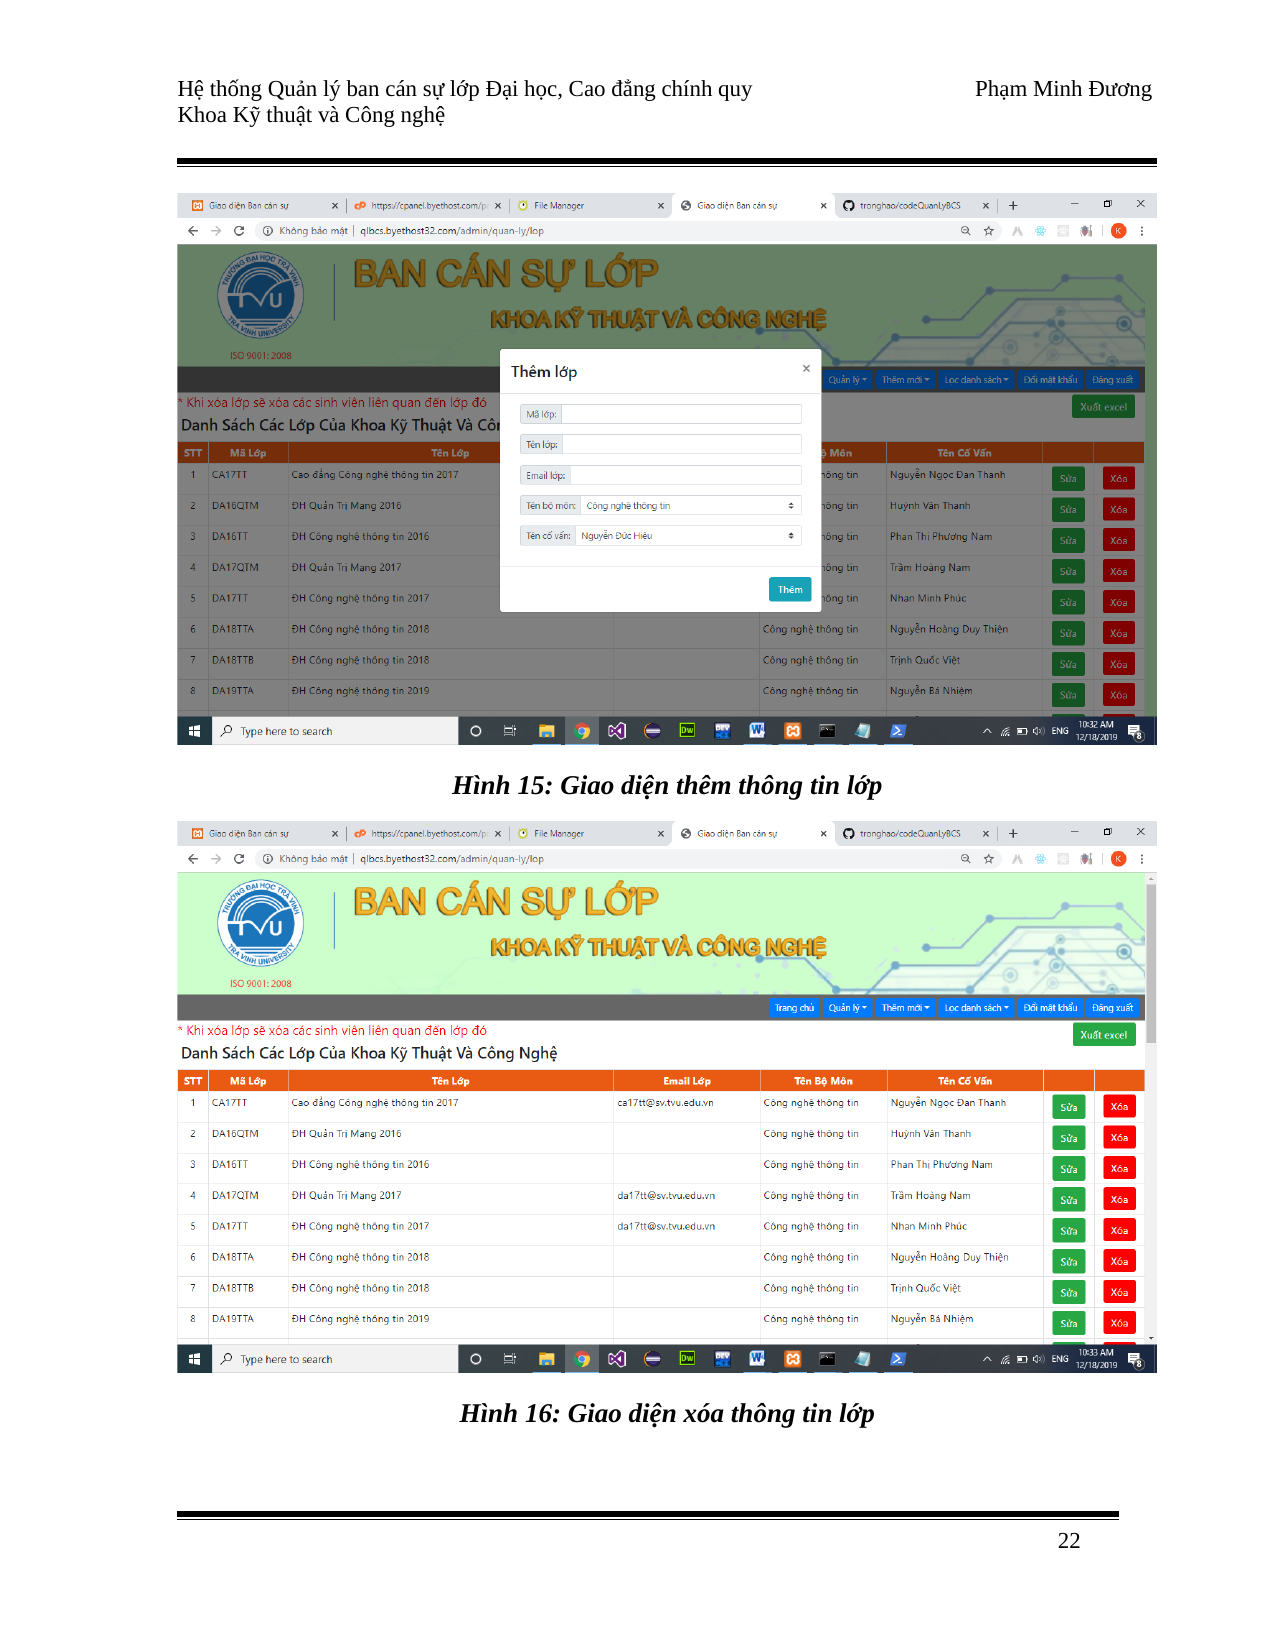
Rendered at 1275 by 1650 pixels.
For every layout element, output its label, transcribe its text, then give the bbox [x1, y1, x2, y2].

text Hình 16: Giao diện xóa thông tin lớp [177, 1397, 1157, 1428]
picture [177, 193, 1157, 745]
picture [177, 821, 1157, 1373]
text Hình 15: Giao diện thêm thông tin lớp [177, 769, 1157, 801]
